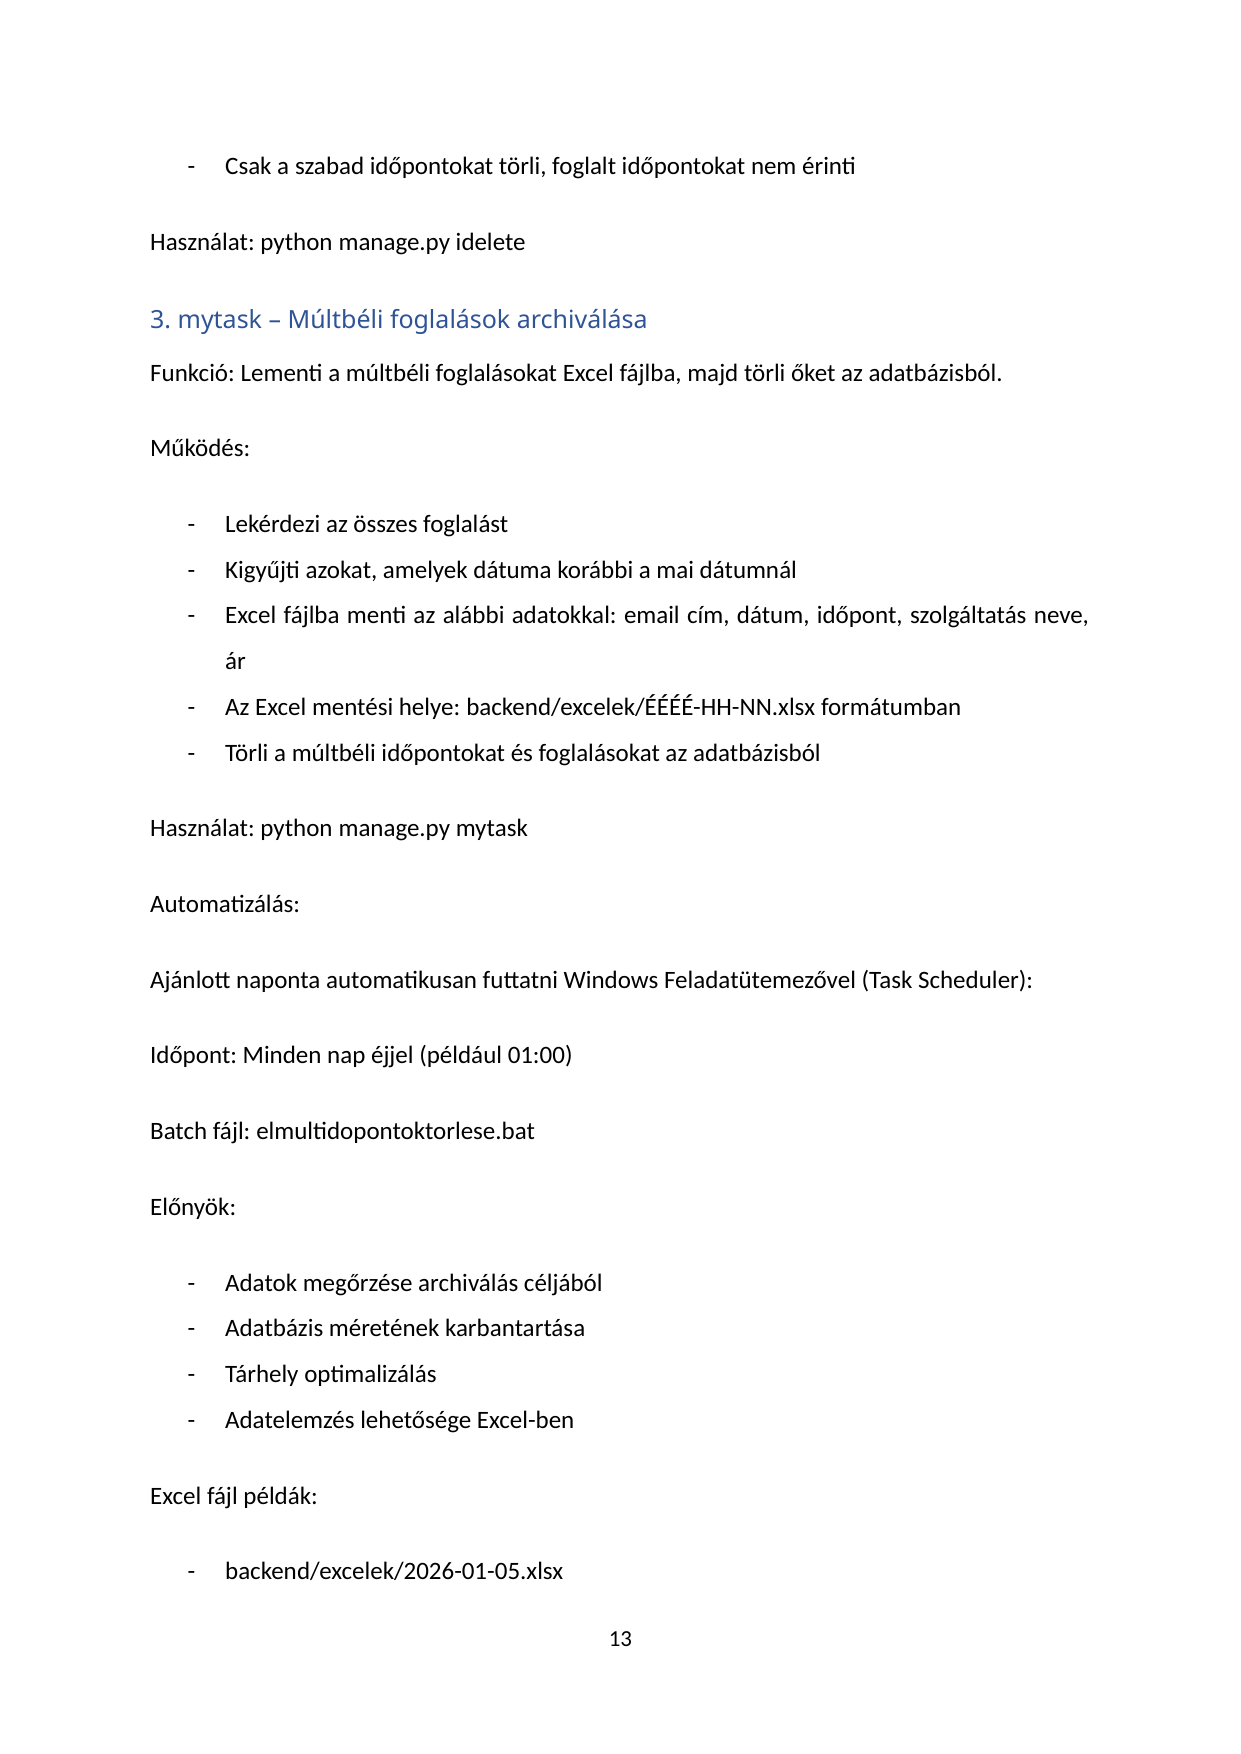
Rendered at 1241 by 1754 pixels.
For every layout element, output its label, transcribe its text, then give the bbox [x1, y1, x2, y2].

text Időpont: Minden nap éjjel (például 01:00) [150, 1040, 1090, 1070]
list Excel fájlba menti az alábbi adatokkal: email cím, dátum, időpont, szolgáltatás neve, ár [187, 599, 1090, 676]
list backend/excelek/2026-01-05.xlsx [187, 1556, 1090, 1586]
list Kigyűjti azokat, amelyek dátuma korábbi a mai dátumnál [187, 554, 1090, 584]
text Funkció: Lementi a múltbéli foglalásokat Excel fájlba, majd törli őket az adatbázisból. [150, 357, 1090, 387]
text Előnyök: [150, 1191, 1090, 1222]
list Adatelemzés lehetősége Excel-ben [187, 1404, 1090, 1434]
text Használat: python manage.py mytask [150, 812, 1090, 843]
list Csak a szabad időpontokat törli, foglalt időpontokat nem érinti [187, 150, 1090, 181]
text Excel fájl példák: [150, 1480, 1090, 1510]
text Ajánlott naponta automatikusan futtatni Windows Feladatütemezővel (Task Scheduler): [150, 964, 1090, 994]
list Törli a múltbéli időpontokat és foglalásokat az adatbázisból [187, 737, 1090, 767]
list Lekérdezi az összes foglalást [187, 508, 1090, 539]
subtitle 3. mytask – Múltbéli foglalások archiválása [150, 301, 1090, 336]
text Batch fájl: elmultidopontoktorlese.bat [150, 1115, 1090, 1146]
list Adatbázis méretének karbantartása [187, 1313, 1090, 1343]
text Használat: python manage.py idelete [150, 226, 1090, 256]
list Tárhely optimalizálás [187, 1358, 1090, 1389]
list Adatok megőrzése archiválás céljából [187, 1267, 1090, 1297]
list Az Excel mentési helye: backend/excelek/ÉÉÉÉ-HH-NN.xlsx formátumban [187, 691, 1090, 722]
text Automatizálás: [150, 888, 1090, 919]
text Működés: [150, 432, 1090, 463]
